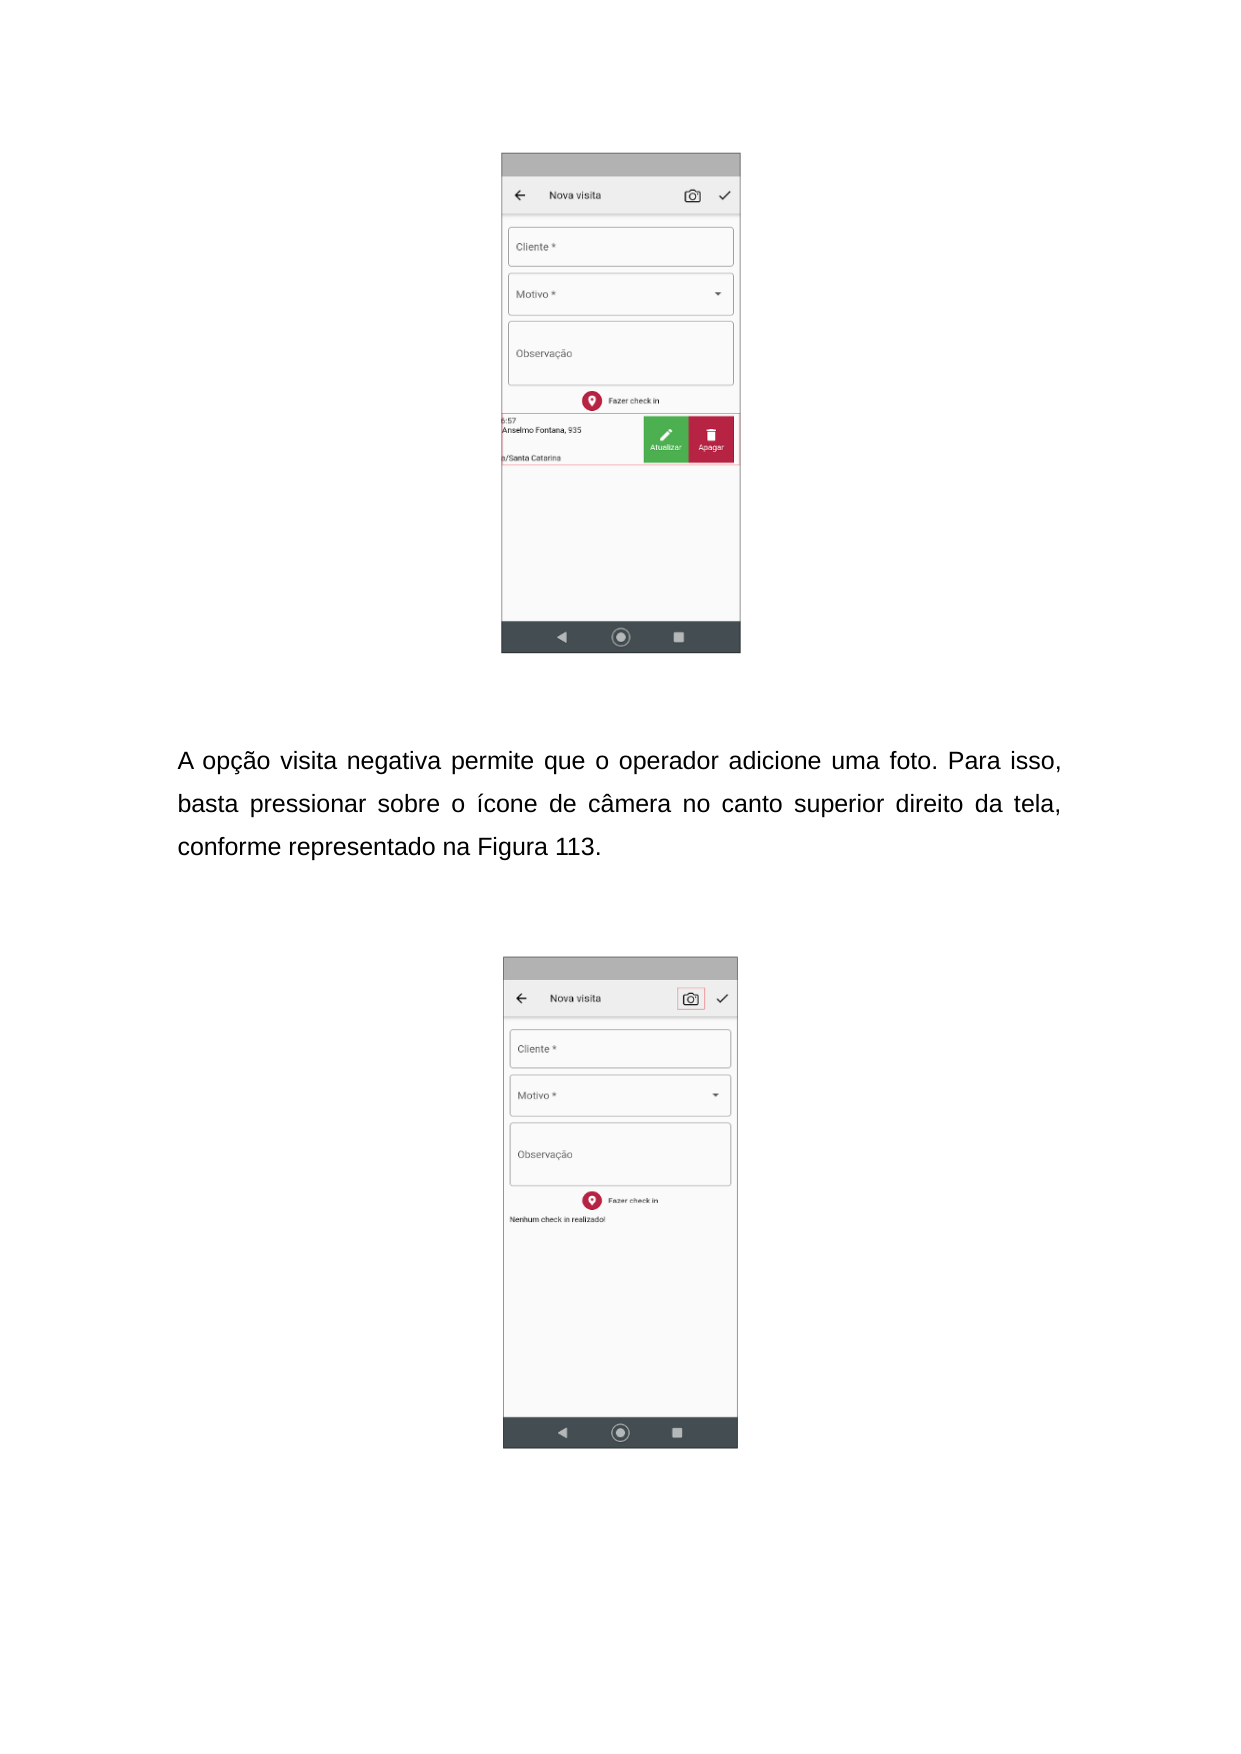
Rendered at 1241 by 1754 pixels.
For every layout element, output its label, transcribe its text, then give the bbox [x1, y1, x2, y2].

picture [492, 951, 749, 1454]
text A opção visita negativa permite que o operador adicione uma foto. Para isso, basta pressionar sobre o ícone de câmera no canto superior direito da tela, conforme representado na Figura 113. [177, 746, 1063, 861]
picture [489, 147, 751, 656]
